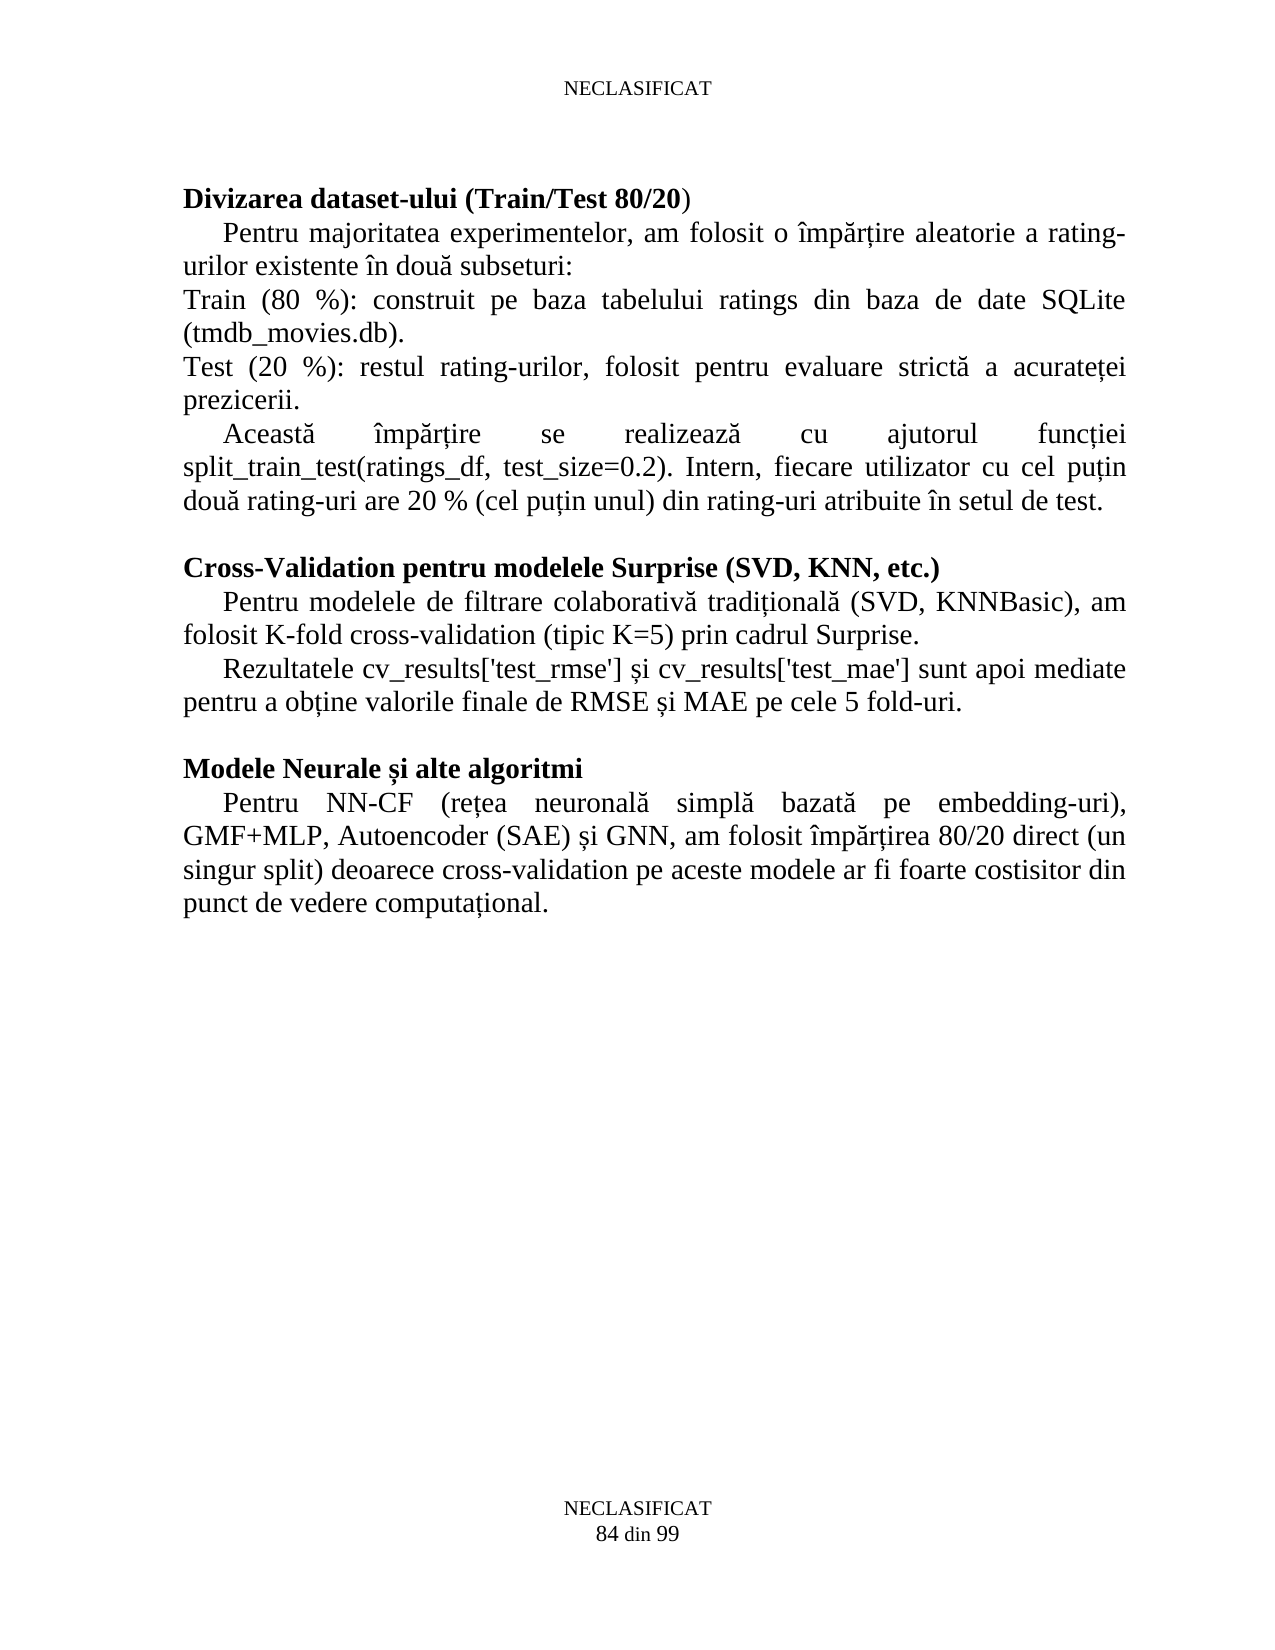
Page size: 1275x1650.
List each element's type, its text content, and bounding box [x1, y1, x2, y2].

text Rezultatele cv_results['test_rmse'] și cv_results['test_mae'] sunt apoi mediate pentru a obține valorile finale de RMSE și MAE pe cele 5 fold‐uri. [183, 651, 1127, 718]
text Modele Neurale și alte algoritmi [183, 751, 1127, 785]
text Pentru modelele de filtrare colaborativă tradițională (SVD, KNNBasic), am folosit K-fold cross‐validation (tipic K=5) prin cadrul Surprise. [183, 584, 1127, 651]
text Train (80 %): construit pe baza tabelului ratings din baza de date SQLite (tmdb_movies.db). [183, 282, 1127, 349]
text Pentru majoritatea experimentelor, am folosit o împărțire aleatorie a rating‐urilor existente în două subseturi: [183, 215, 1127, 282]
text Această împărțire se realizează cu ajutorul funcției split_train_test(ratings_df, test_size=0.2). Intern, fiecare utilizator cu cel puțin două rating-uri are 20 % (cel puțin unul) din rating-uri atribuite în setul de test. [183, 416, 1127, 517]
text Test (20 %): restul rating-urilor, folosit pentru evaluare strictă a acurateței prezicerii. [183, 349, 1127, 416]
text Cross-Validation pentru modelele Surprise (SVD, KNN, etc.) [183, 550, 1127, 584]
text Divizarea dataset-ului (Train/Test 80/20) [183, 181, 1127, 215]
text Pentru NN-CF (rețea neuronală simplă bazată pe embedding-uri), GMF+MLP, Autoencoder (SAE) și GNN, am folosit împărțirea 80/20 direct (un singur split) deoarece cross‐validation pe aceste modele ar fi foarte costisitor din punct de vedere computațional. [183, 785, 1127, 919]
